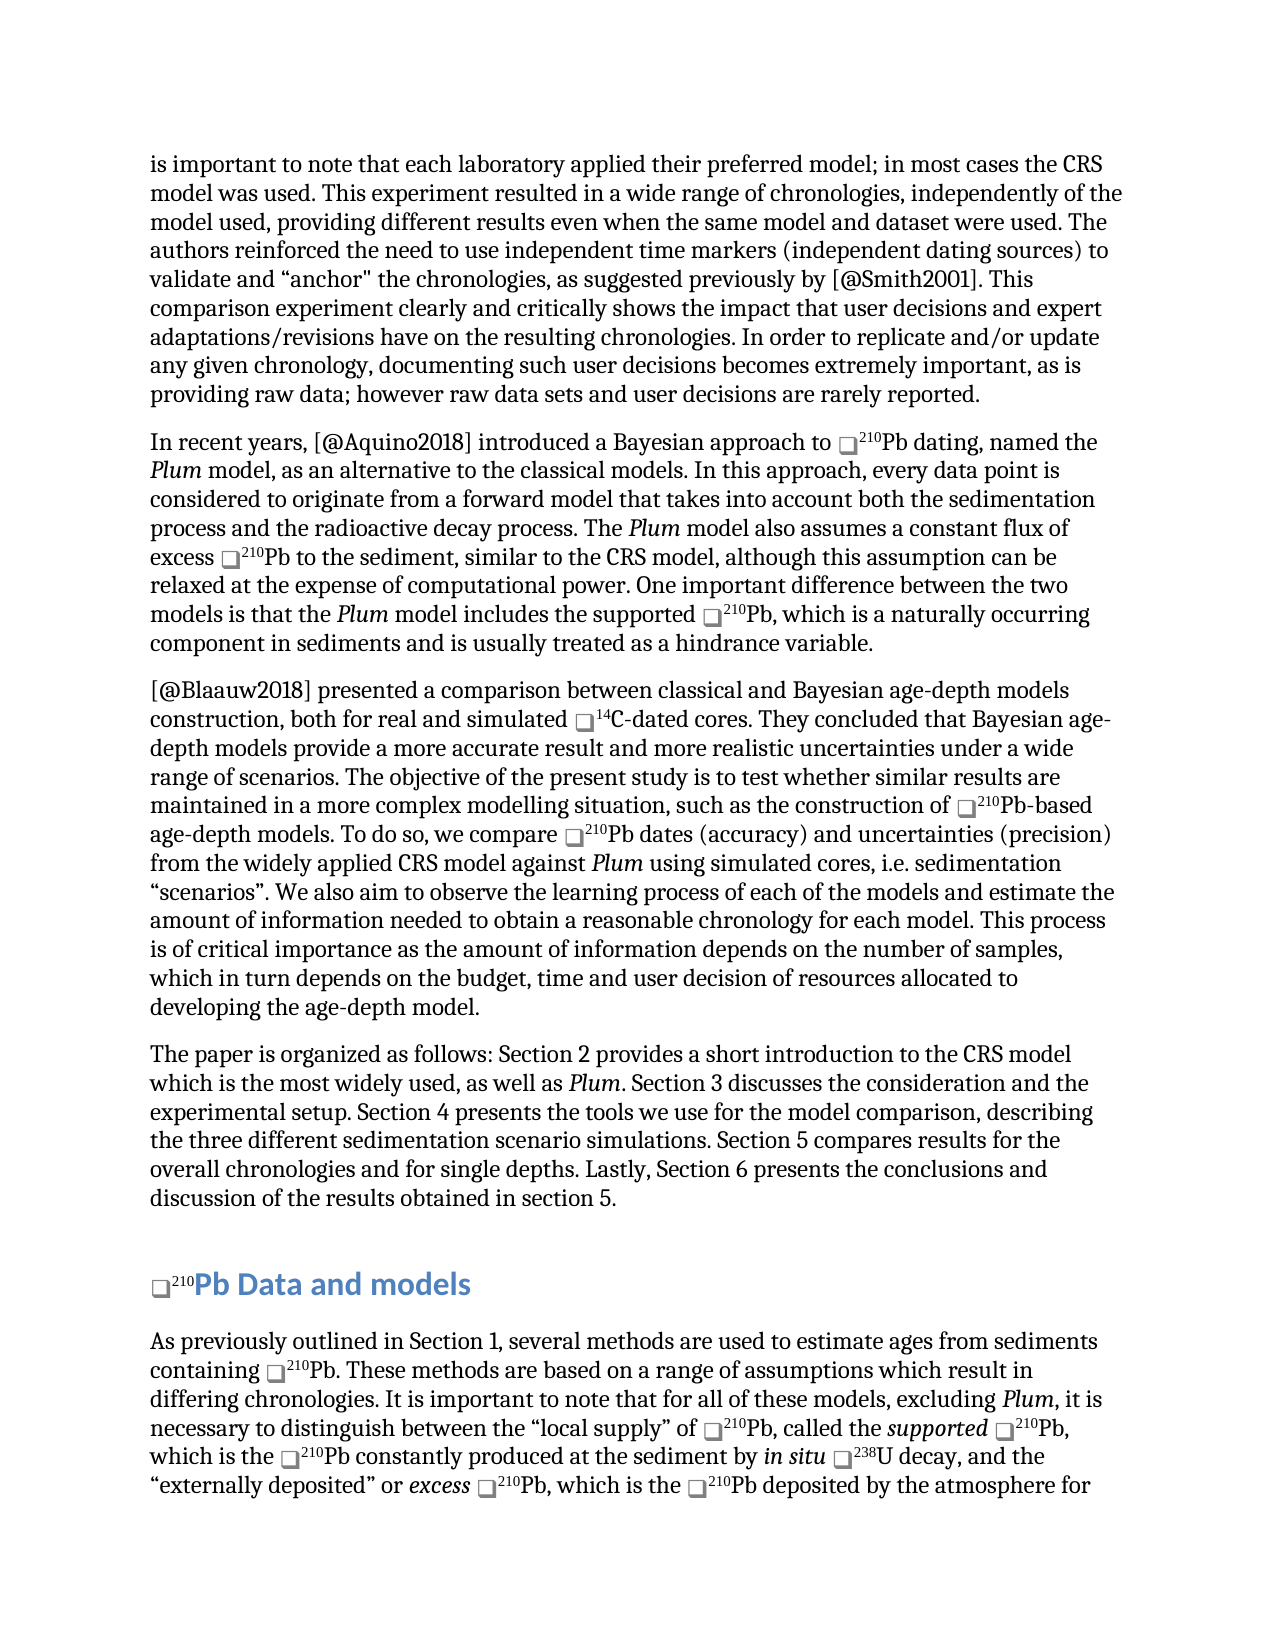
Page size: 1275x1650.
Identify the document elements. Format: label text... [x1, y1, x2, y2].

text [@Blaauw2018] presented a comparison between classical and Bayesian age-depth models construction, both for real and simulated C-dated cores. They concluded that Bayesian age-depth models provide a more accurate result and more realistic uncertainties under a wide range of scenarios. The objective of the present study is to test whether similar results are maintained in a more complex modelling situation, such as the construction of Pb-based age-depth models. To do so, we compare Pb dates (accuracy) and uncertainties (precision) from the widely applied CRS model against Plum using simulated cores, i.e. sedimentation “scenarios”. We also aim to observe the learning process of each of the models and estimate the amount of information needed to obtain a reasonable chronology for each model. This process is of critical importance as the amount of information depends on the number of samples, which in turn depends on the budget, time and user decision of resources allocated to developing the age-depth model. [150, 676, 1125, 1021]
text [150, 150, 1125, 409]
subtitle Pb Data and models [150, 1262, 1125, 1308]
text The paper is organized as follows: Section 2 provides a short introduction to the CRS model which is the most widely used, as well as Plum. Section 3 discusses the consideration and the experimental setup. Section 4 presents the tools we use for the model comparison, describing the three different sedimentation scenario simulations. Section 5 compares results for the overall chronologies and for single depths. Lastly, Section 6 presents the conclusions and discussion of the results obtained in section 5. [150, 1040, 1125, 1212]
text In recent years, [@Aquino2018] introduced a Bayesian approach to Pb dating, named the Plum model, as an alternative to the classical models. In this approach, every data point is considered to originate from a forward model that takes into account both the sedimentation process and the radioactive decay process. The Plum model also assumes a constant flux of excess Pb to the sediment, similar to the CRS model, although this assumption can be relaxed at the expense of computational power. One important difference between the two models is that the Plum model includes the supported Pb, which is a naturally occurring component in sediments and is usually treated as a hindrance variable. [150, 427, 1125, 657]
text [150, 1327, 1125, 1500]
